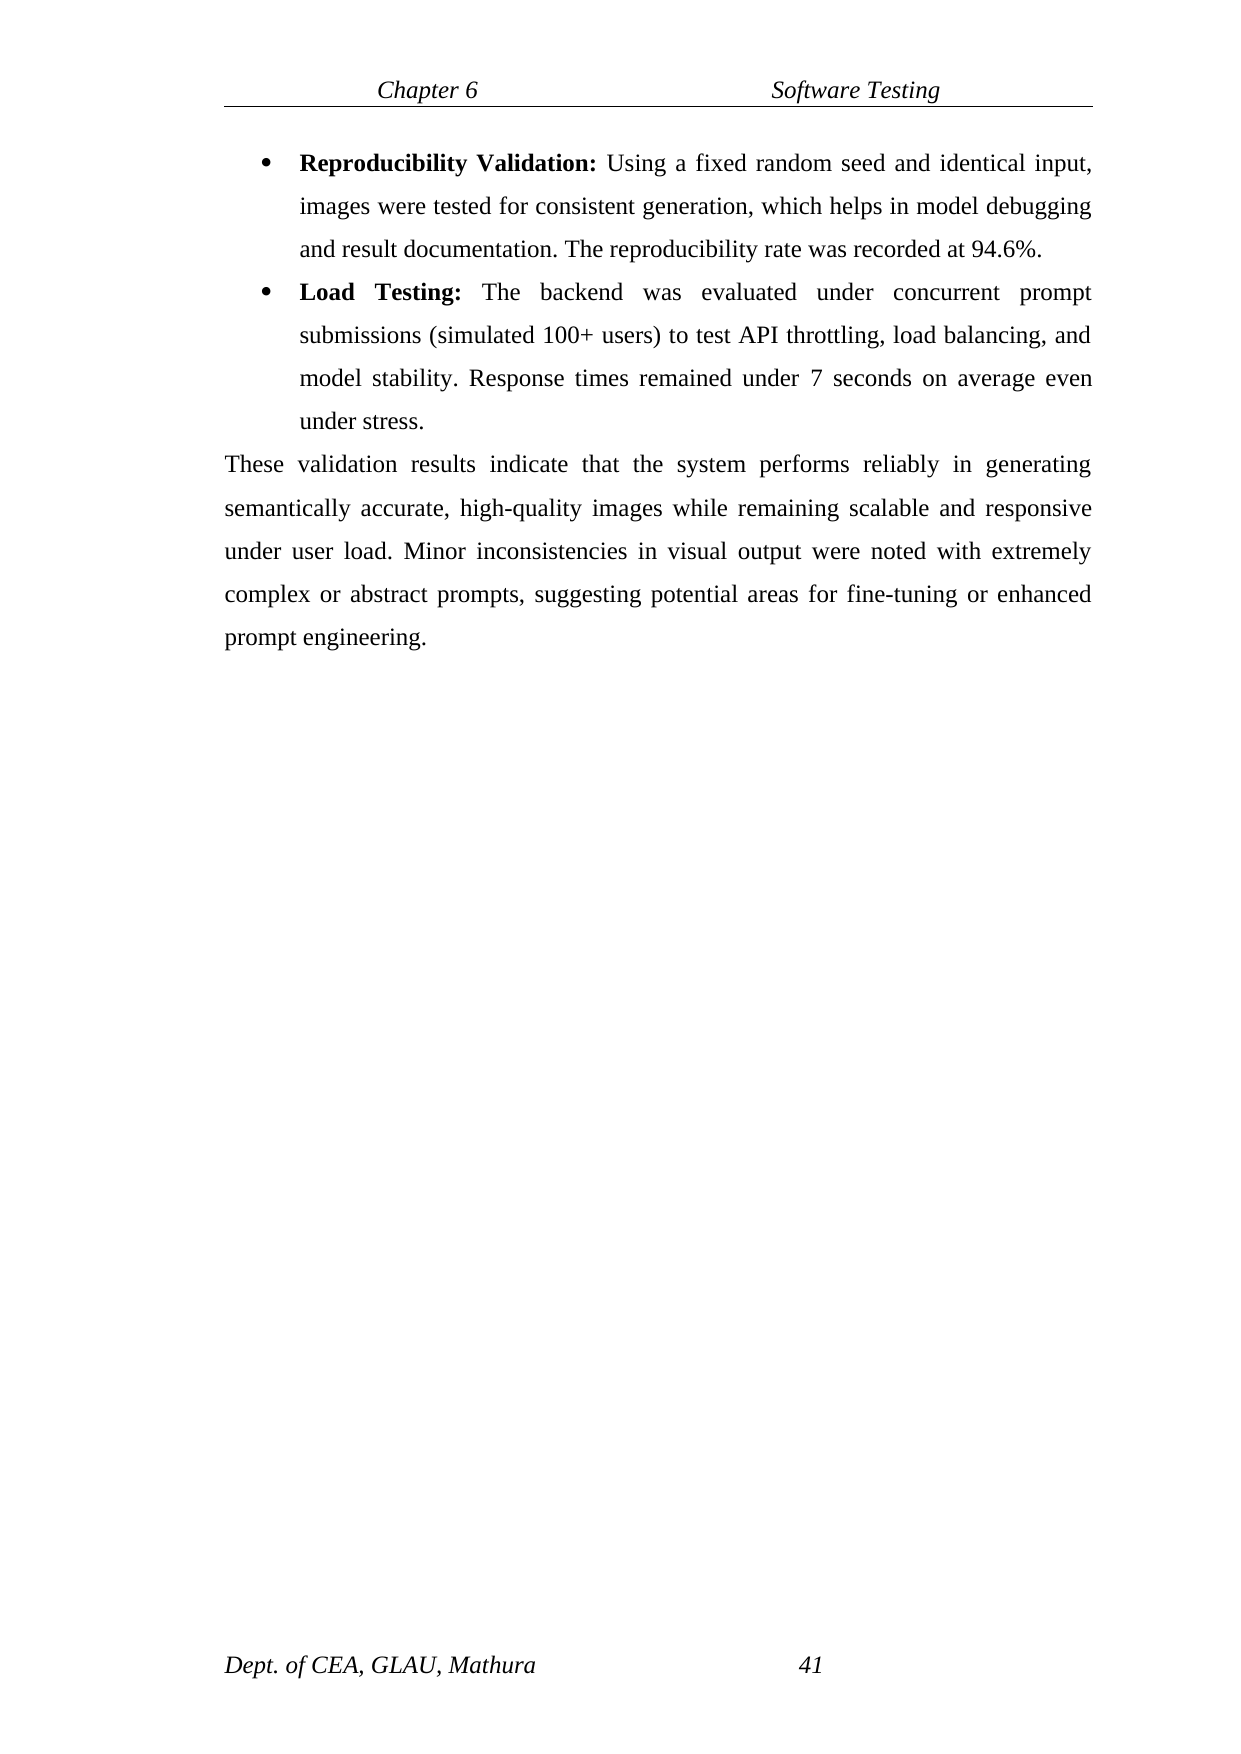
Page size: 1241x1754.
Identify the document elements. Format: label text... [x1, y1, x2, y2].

list Reproducibility Validation: Using a fixed random seed and identical input, images were tested for consistent generation, which helps in model debugging and result documentation. The reproducibility rate was recorded at 94.6%. [262, 148, 1093, 263]
list Load Testing: The backend was evaluated under concurrent prompt submissions (simulated 100+ users) to test API throttling, load balancing, and model stability. Response times remained under 7 seconds on average even under stress. [262, 277, 1093, 435]
text These validation results indicate that the system performs reliably in generating semantically accurate, high-quality images while remaining scalable and responsive under user load. Minor inconsistencies in visual output were noted with extremely complex or abstract prompts, suggesting potential areas for fine-tuning or enhanced prompt engineering. [224, 449, 1093, 651]
